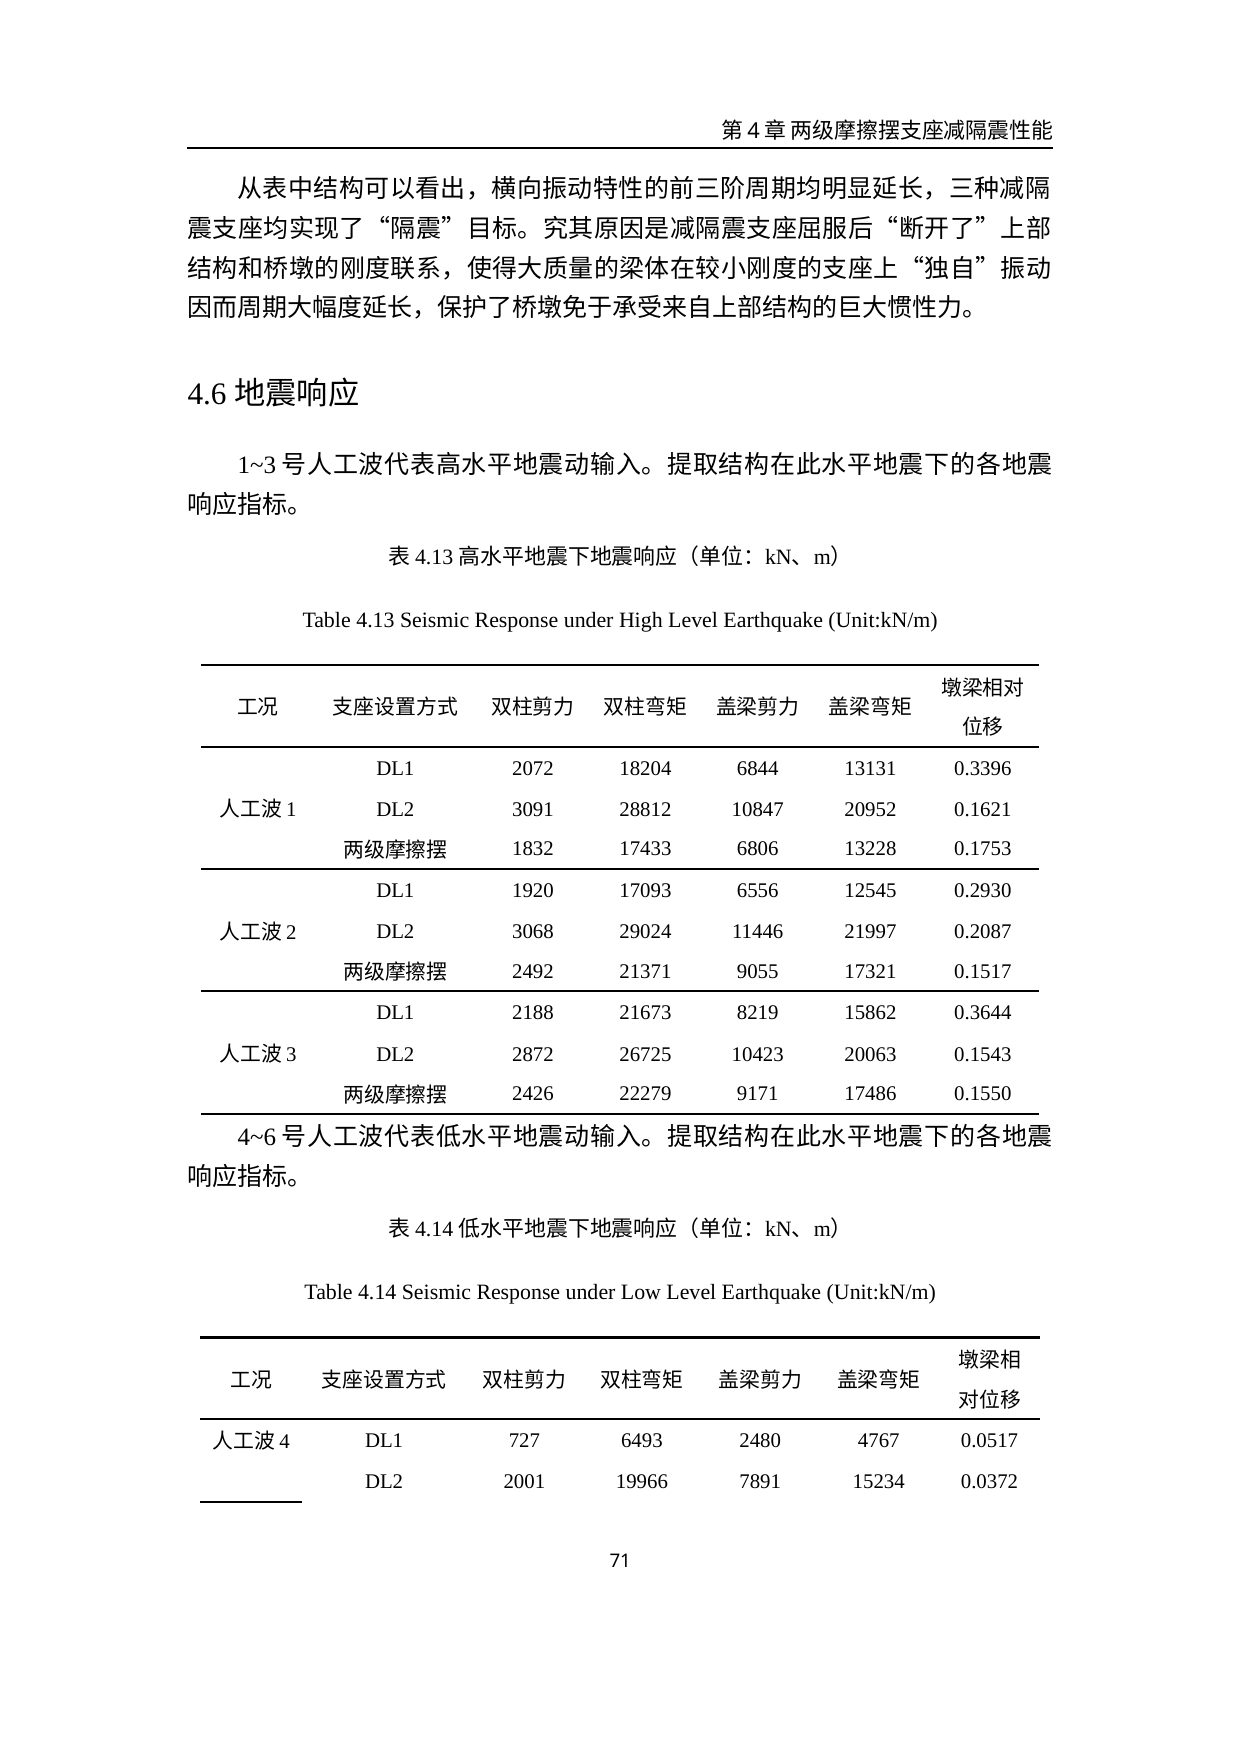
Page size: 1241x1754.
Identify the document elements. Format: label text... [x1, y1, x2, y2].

table_cell 13228 [814, 829, 926, 868]
table_cell 7891 [701, 1460, 819, 1501]
table_cell 0.1517 [926, 951, 1039, 990]
table_header 盖梁弯矩 [814, 666, 926, 746]
table_cell 9171 [701, 1074, 814, 1113]
table_cell 2480 [701, 1420, 819, 1460]
table_cell 3068 [476, 910, 589, 951]
table_cell 10847 [701, 787, 814, 828]
table_header 墩梁相对位移 [926, 666, 1039, 746]
table_cell 8219 [701, 992, 814, 1032]
table_header 盖梁剪力 [701, 1339, 819, 1418]
table_header 双柱剪力 [476, 666, 589, 746]
table_header 支座设置方式 [302, 1339, 466, 1418]
table_cell 9055 [701, 951, 814, 990]
table_cell 两级摩擦摆 [314, 951, 476, 990]
table_cell 2188 [476, 992, 589, 1032]
table_cell 人工波2 [201, 870, 314, 990]
table_header 盖梁弯矩 [819, 1339, 938, 1418]
table_cell 21371 [589, 951, 701, 990]
table_cell 0.0517 [938, 1420, 1040, 1460]
table_cell 0.2930 [926, 870, 1039, 909]
table_header 双柱弯矩 [583, 1339, 701, 1418]
table_cell 2001 [466, 1460, 583, 1501]
table_cell 0.1753 [926, 829, 1039, 868]
table_cell DL2 [314, 787, 476, 828]
table_cell 0.1550 [926, 1074, 1039, 1113]
table_header 支座设置方式 [314, 666, 476, 746]
table_header 盖梁剪力 [701, 666, 814, 746]
table_cell DL1 [314, 748, 476, 787]
table_cell 0.1621 [926, 787, 1039, 828]
table_cell 17433 [589, 829, 701, 868]
table_cell 19966 [583, 1460, 701, 1501]
table_cell 两级摩擦摆 [314, 829, 476, 868]
table_header 双柱弯矩 [589, 666, 701, 746]
table_cell 人工波4 [200, 1420, 302, 1501]
table_cell 20952 [814, 787, 926, 828]
table_cell 12545 [814, 870, 926, 909]
table_cell DL1 [314, 870, 476, 909]
table_cell 21997 [814, 910, 926, 951]
table_cell 2072 [476, 748, 589, 787]
table_cell 22279 [589, 1074, 701, 1113]
table_header 墩梁相对位移 [938, 1339, 1040, 1418]
table_cell 15862 [814, 992, 926, 1032]
table_cell 2492 [476, 951, 589, 990]
table_cell 17093 [589, 870, 701, 909]
table_cell 11446 [701, 910, 814, 951]
table_cell 0.1543 [926, 1032, 1039, 1073]
table_cell 28812 [589, 787, 701, 828]
table_header 双柱剪力 [466, 1339, 583, 1418]
table_cell 15234 [819, 1460, 938, 1501]
table_cell 2426 [476, 1074, 589, 1113]
table_cell 26725 [589, 1032, 701, 1073]
table_cell 4767 [819, 1420, 938, 1460]
text 1~3号人工波代表高水平地震动输入。提取结构在此水平地震下的各地震响应指标。 [187, 443, 1053, 522]
table_header 工况 [201, 666, 314, 746]
table_cell 6556 [701, 870, 814, 909]
table_cell 29024 [589, 910, 701, 951]
table_cell 6493 [583, 1420, 701, 1460]
table_cell 0.2087 [926, 910, 1039, 951]
table_cell 21673 [589, 992, 701, 1032]
table_cell 人工波3 [201, 992, 314, 1113]
table_cell 0.3644 [926, 992, 1039, 1032]
table_cell 6844 [701, 748, 814, 787]
table_cell DL1 [302, 1420, 466, 1460]
table_cell 10423 [701, 1032, 814, 1073]
table_cell 17321 [814, 951, 926, 990]
table_cell 1920 [476, 870, 589, 909]
text 4~6号人工波代表低水平地震动输入。提取结构在此水平地震下的各地震响应指标。 [187, 1115, 1053, 1194]
table_cell 人工波1 [201, 748, 314, 868]
table_cell DL1 [314, 992, 476, 1032]
table_cell 0.3396 [926, 748, 1039, 787]
table_cell 3091 [476, 787, 589, 828]
table_cell 18204 [589, 748, 701, 787]
table_cell 两级摩擦摆 [314, 1074, 476, 1113]
table_header 工况 [200, 1339, 302, 1418]
subtitle 地震响应 [187, 351, 1053, 430]
table_cell 17486 [814, 1074, 926, 1113]
table_cell 727 [466, 1420, 583, 1460]
table_cell DL2 [314, 1032, 476, 1073]
table_cell 0.0372 [938, 1460, 1040, 1501]
table_cell 20063 [814, 1032, 926, 1073]
table_cell 1832 [476, 829, 589, 868]
table_cell 6806 [701, 829, 814, 868]
table_cell 13131 [814, 748, 926, 787]
text 从表中结构可以看出，横向振动特性的前三阶周期均明显延长，三种减隔震支座均实现了“隔震”目标。究其原因是减隔震支座屈服后“断开了”上部结构和桥墩的刚度联系，使得大质量的梁体在较小刚度的支座上“独自”振动，因而周期大幅度延长，保护了桥墩免于承受来自上部结构的巨大惯性力。 [187, 167, 1053, 326]
table_cell DL2 [302, 1460, 466, 1501]
table_cell DL2 [314, 910, 476, 951]
table_cell 2872 [476, 1032, 589, 1073]
